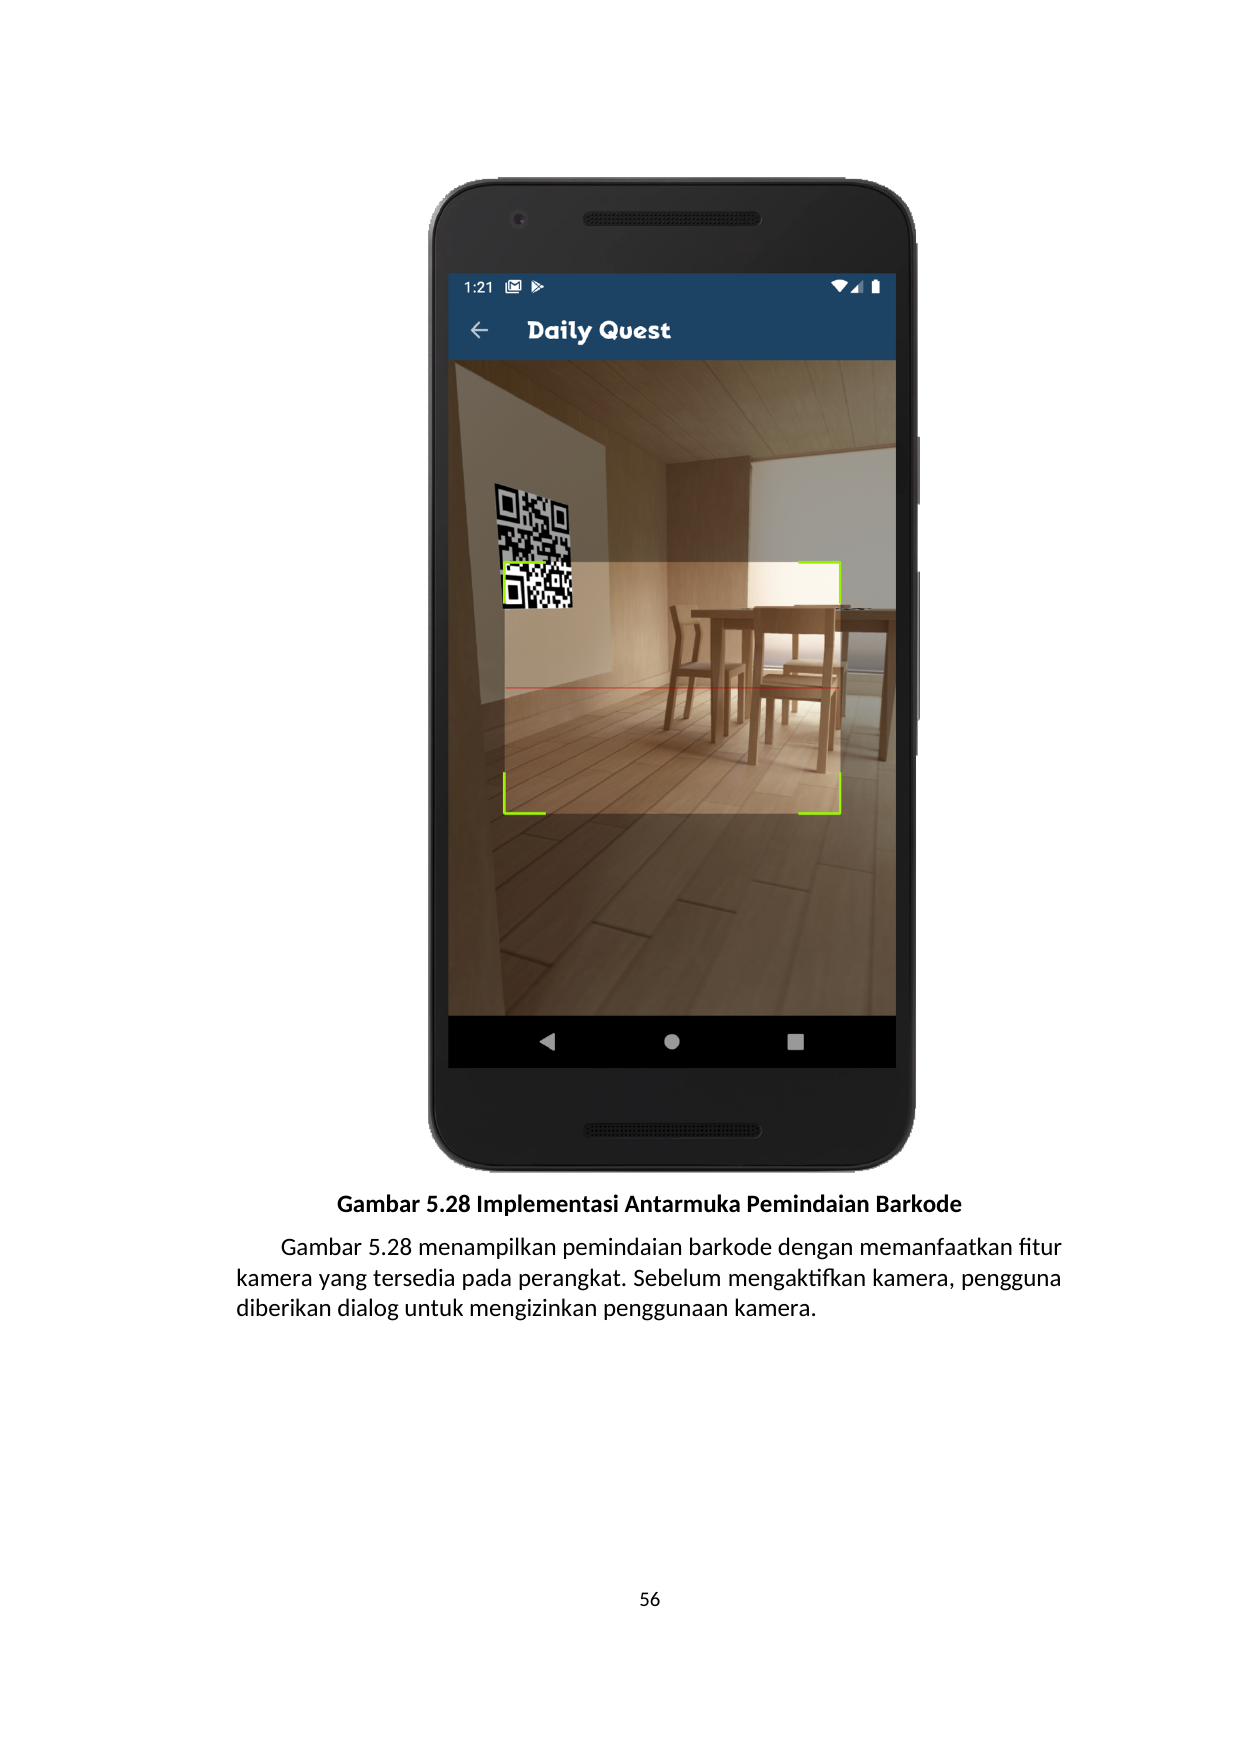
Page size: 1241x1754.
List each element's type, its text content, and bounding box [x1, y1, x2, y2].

picture [423, 177, 920, 1176]
